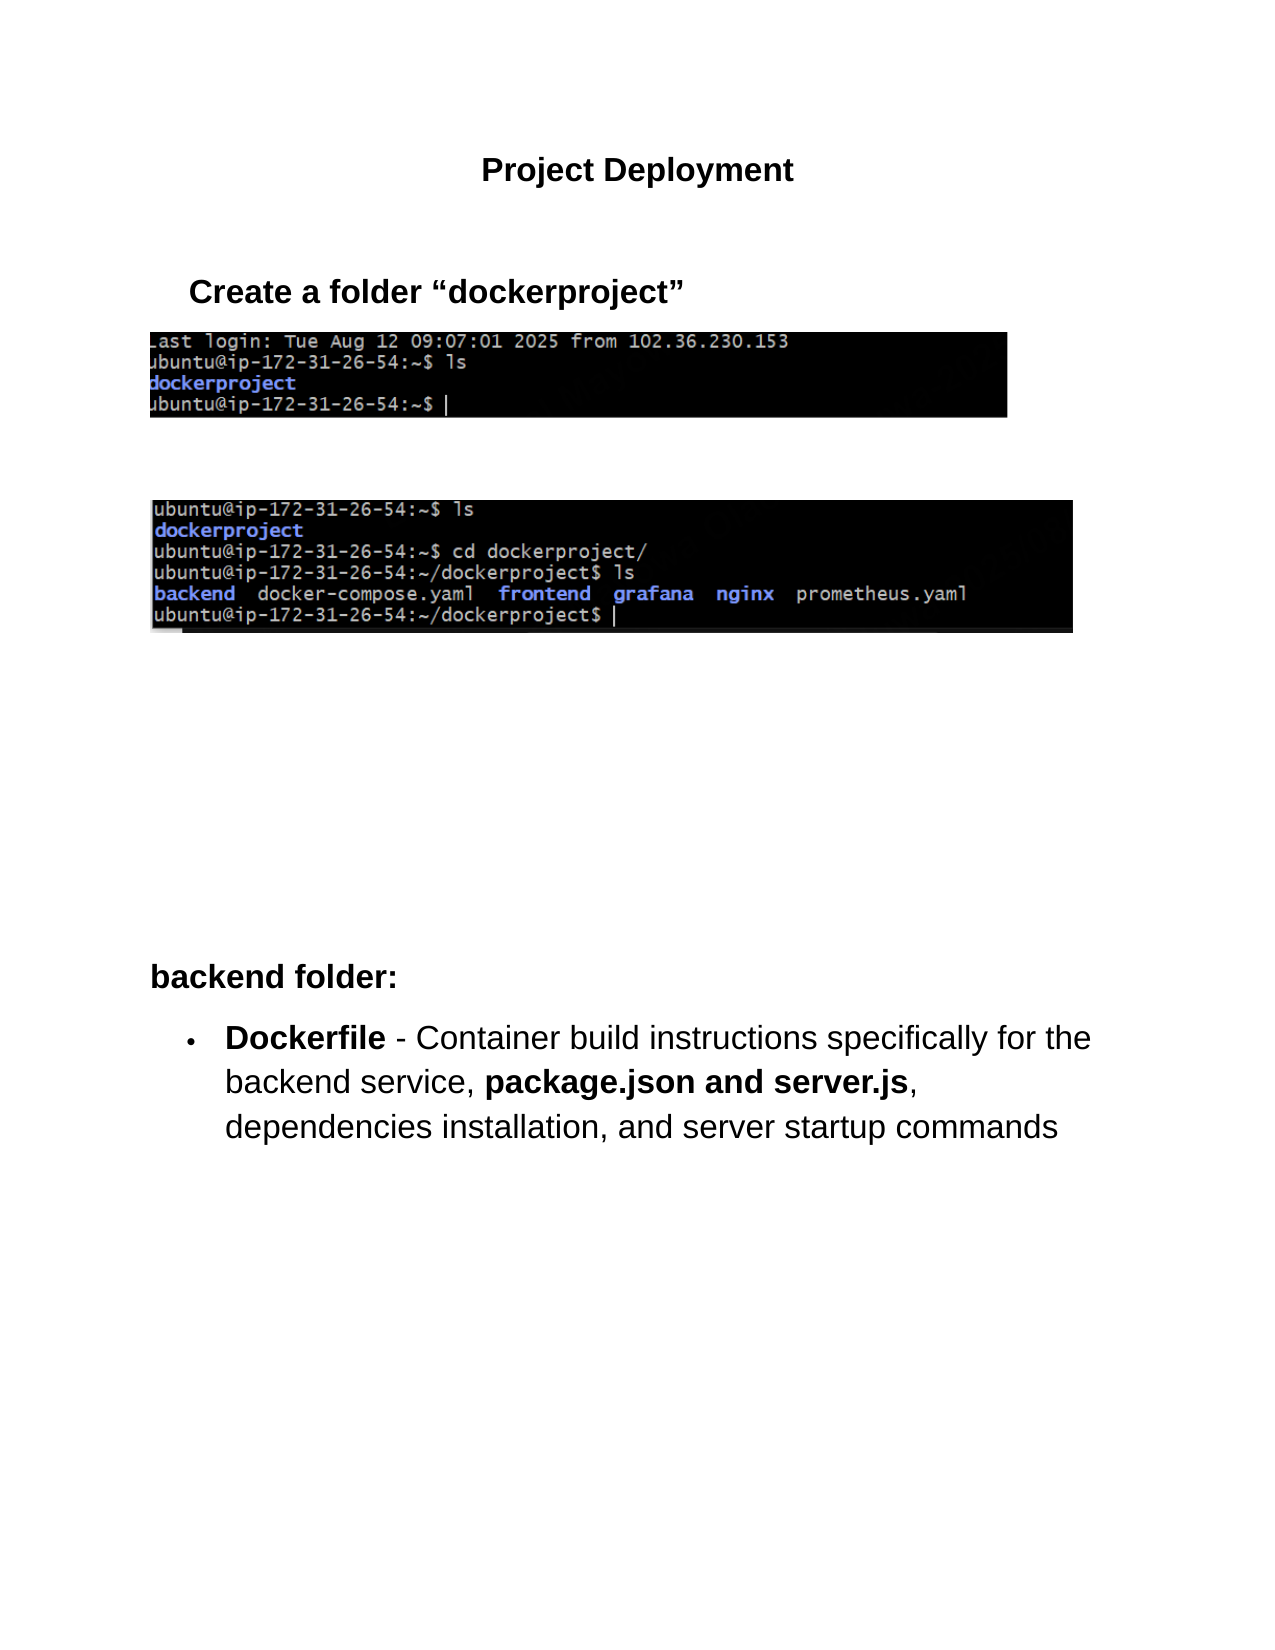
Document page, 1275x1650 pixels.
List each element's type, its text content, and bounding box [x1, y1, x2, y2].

text Create a folder “dockerproject” [150, 272, 1125, 310]
picture [150, 500, 1073, 633]
list Dockerfile - Container build instructions specifically for the backend service, package.json and server.js, dependencies installation, and server startup commands [187, 1018, 1125, 1145]
text Project Deployment [150, 150, 1125, 188]
text backend folder: [150, 957, 1125, 996]
picture [150, 332, 1008, 418]
